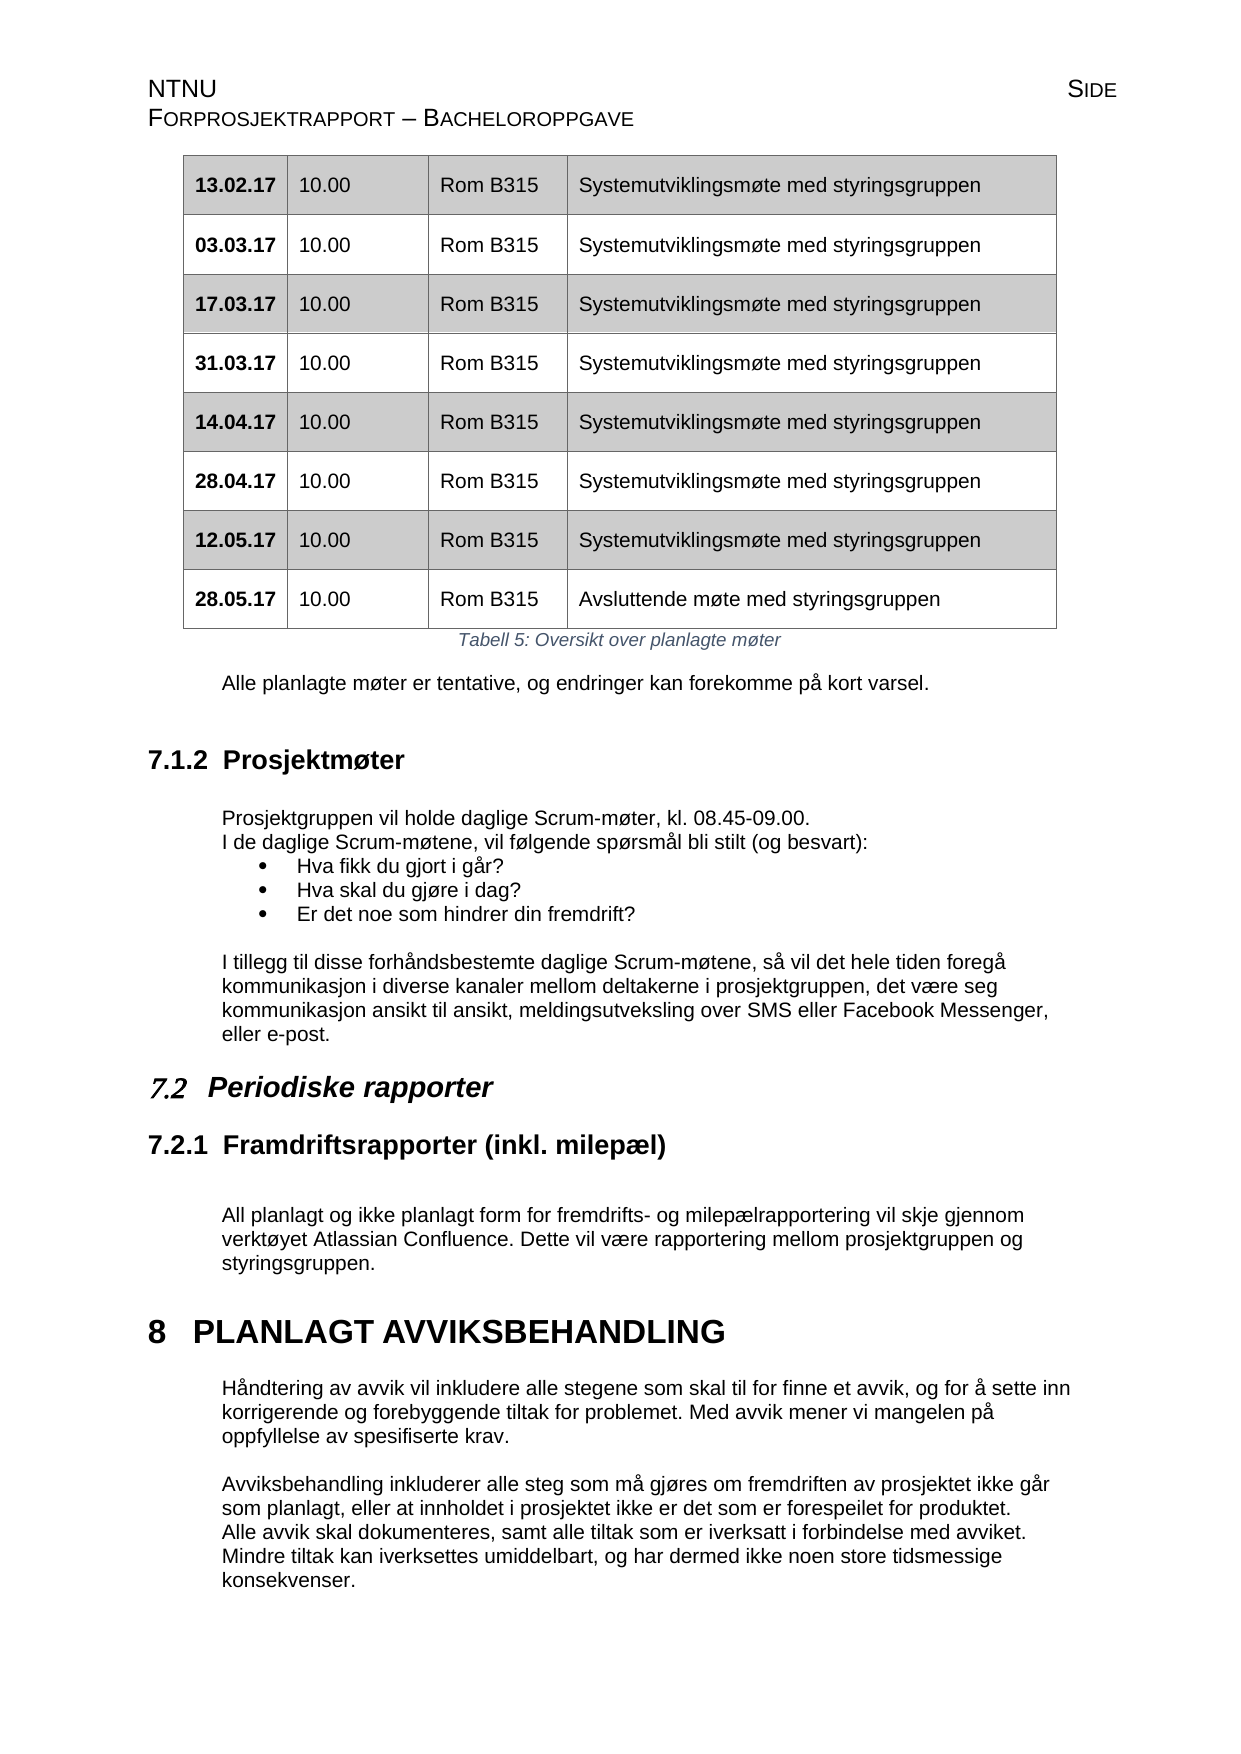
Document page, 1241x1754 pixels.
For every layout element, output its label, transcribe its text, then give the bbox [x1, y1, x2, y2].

subtitle Framdriftsrapporter (inkl. milepæl) [148, 1129, 1092, 1161]
table_cell 17.03.17 [184, 275, 287, 332]
list Er det noe som hindrer din fremdrift? [259, 902, 1092, 926]
table_cell Rom B315 [429, 511, 567, 569]
table_cell Rom B315 [429, 275, 567, 332]
text Avviksbehandling inkluderer alle steg som må gjøres om fremdriften av prosjektet ikke går som planlagt, eller at innholdet i prosjektet ikke er det som er forespeilet for produktet. [222, 1472, 1092, 1520]
list Hva skal du gjøre i dag? [259, 878, 1092, 902]
table_cell Rom B315 [429, 215, 567, 273]
table_cell 10.00 [288, 570, 428, 628]
table_cell Systemutviklingsmøte med styringsgruppen [568, 511, 1056, 569]
table_cell 28.04.17 [184, 452, 287, 510]
table_cell 10.00 [288, 511, 428, 569]
table_cell 10.00 [288, 215, 428, 273]
table_cell Systemutviklingsmøte med styringsgruppen [568, 334, 1056, 392]
text Håndtering av avvik vil inkludere alle stegene som skal til for finne et avvik, og for å sette inn korrigerende og forebyggende tiltak for problemet. Med avvik mener vi mangelen på oppfyllelse av spesifiserte krav. [222, 1376, 1092, 1448]
table_cell Systemutviklingsmøte med styringsgruppen [568, 393, 1056, 451]
table_cell 28.05.17 [184, 570, 287, 628]
subtitle Prosjektmøter [148, 744, 1092, 775]
table_cell 10.00 [288, 393, 428, 451]
text Alle avvik skal dokumenteres, samt alle tiltak som er iverksatt i forbindelse med avviket. Mindre tiltak kan iverksettes umiddelbart, og har dermed ikke noen store tidsmessige konsekvenser. [222, 1520, 1092, 1592]
table_cell Avsluttende møte med styringsgruppen [568, 570, 1056, 628]
table_cell 10.00 [288, 452, 428, 510]
text I tillegg til disse forhåndsbestemte daglige Scrum-møtene, så vil det hele tiden foregå kommunikasjon i diverse kanaler mellom deltakerne i prosjektgruppen, det være seg kommunikasjon ansikt til ansikt, meldingsutveksling over SMS eller Facebook Messenger, eller e-post. [222, 950, 1092, 1046]
table_cell 10.00 [288, 156, 428, 214]
list Hva fikk du gjort i går? [259, 853, 1092, 878]
text Tabell 5: Oversikt over planlagte møter [148, 629, 1092, 650]
text Prosjektgruppen vil holde daglige Scrum-møter, kl. 08.45-09.00. [222, 782, 1092, 829]
table_cell Systemutviklingsmøte med styringsgruppen [568, 275, 1056, 332]
table_cell Systemutviklingsmøte med styringsgruppen [568, 156, 1056, 214]
table_cell Systemutviklingsmøte med styringsgruppen [568, 452, 1056, 510]
table_cell Rom B315 [429, 393, 567, 451]
subtitle PLANLAGT AVVIKSBEHANDLING [148, 1313, 1092, 1351]
text All planlagt og ikke planlagt form for fremdrifts- og milepælrapportering vil skje gjennom verktøyet Atlassian Confluence. Dette vil være rapportering mellom prosjektgruppen og styringsgruppen. [222, 1203, 1092, 1275]
table_cell 14.04.17 [184, 393, 287, 451]
table_cell Systemutviklingsmøte med styringsgruppen [568, 215, 1056, 273]
table_cell 03.03.17 [184, 215, 287, 273]
table_cell Rom B315 [429, 334, 567, 392]
table_cell 10.00 [288, 334, 428, 392]
table_cell Rom B315 [429, 452, 567, 510]
table_cell Rom B315 [429, 570, 567, 628]
subtitle Periodiske rapporter [148, 1071, 1092, 1104]
text I de daglige Scrum-møtene, vil følgende spørsmål bli stilt (og besvart): [222, 829, 1092, 853]
table_cell 10.00 [288, 275, 428, 332]
table_cell 12.05.17 [184, 511, 287, 569]
table_cell 13.02.17 [184, 156, 287, 214]
table_cell 31.03.17 [184, 334, 287, 392]
text Alle planlagte møter er tentative, og endringer kan forekomme på kort varsel. [148, 671, 1092, 695]
table_cell Rom B315 [429, 156, 567, 214]
